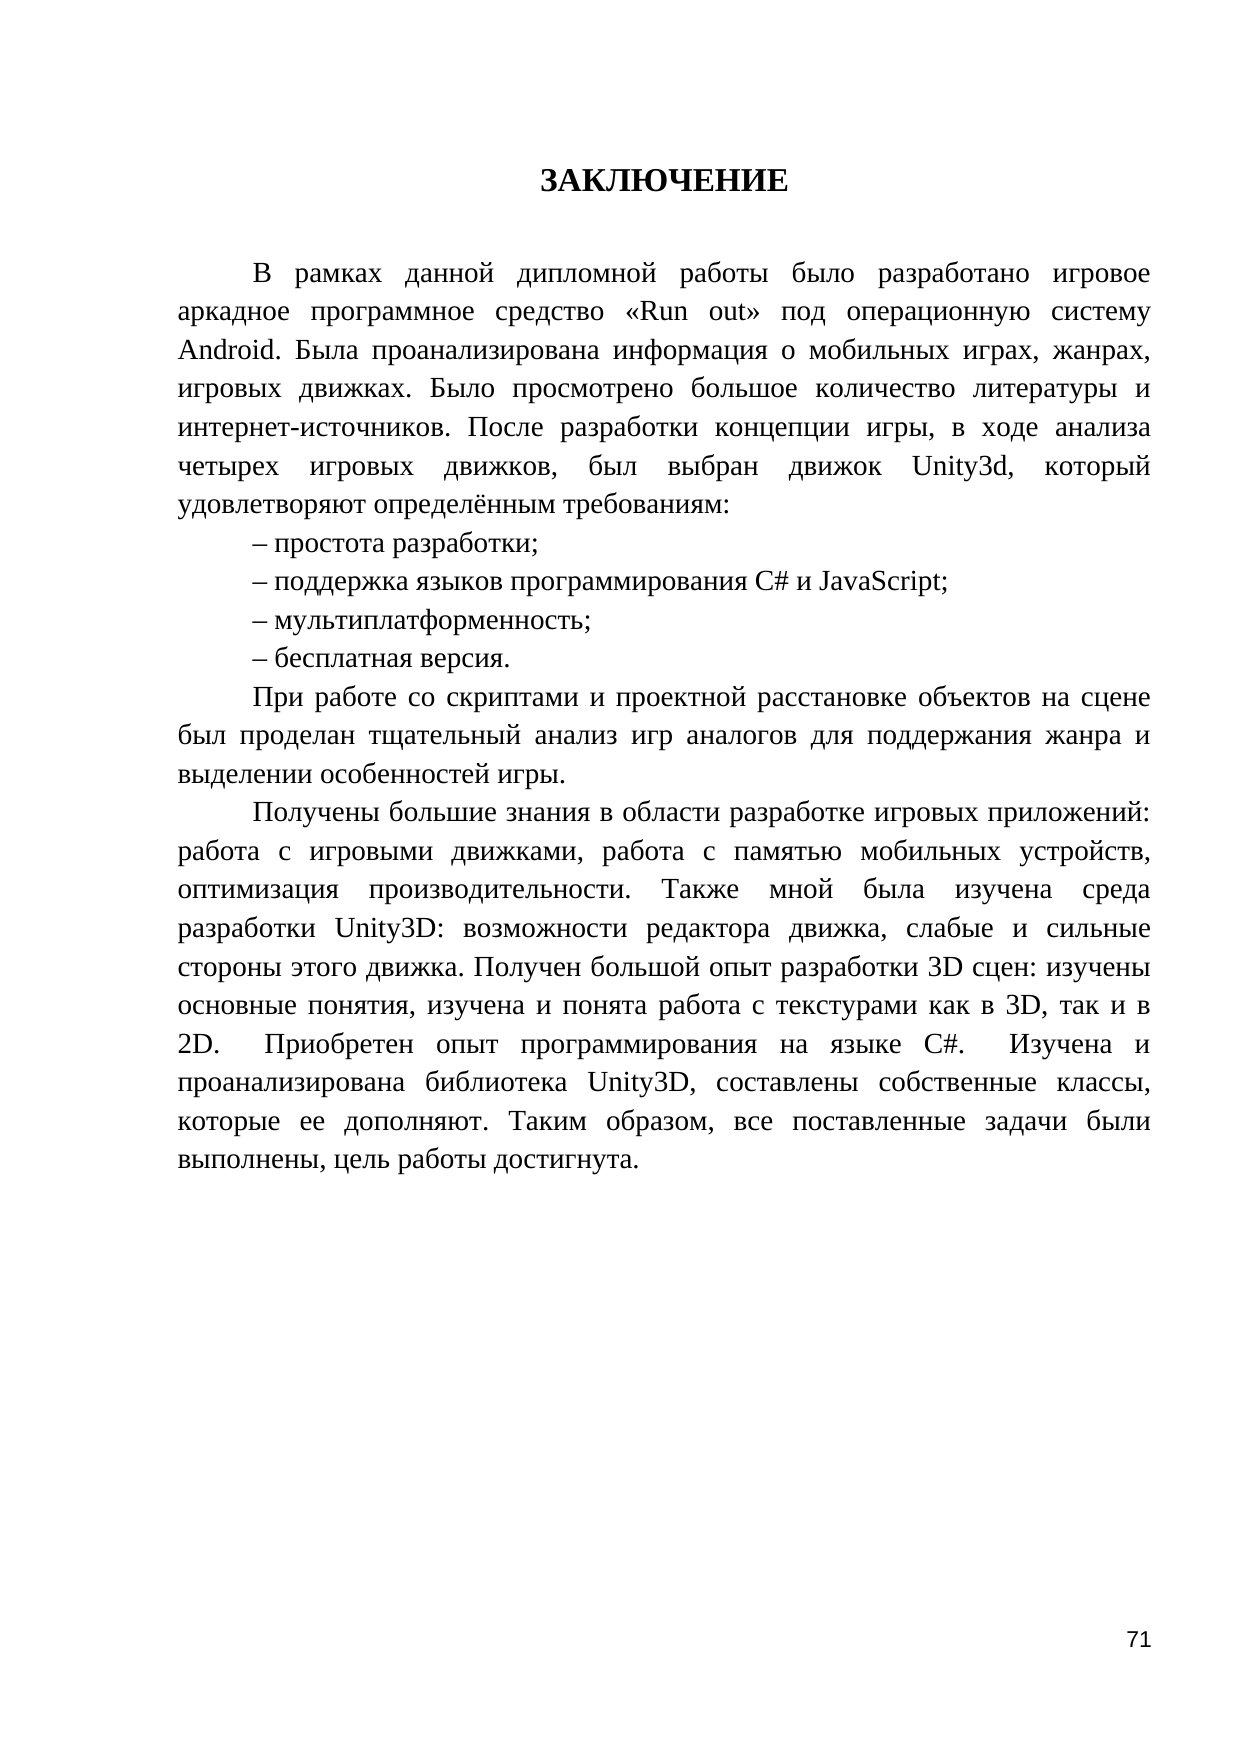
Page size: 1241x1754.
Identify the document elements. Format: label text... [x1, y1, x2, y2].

subtitle ЗАКЛЮЧЕНИЕ [177, 160, 1152, 198]
text – бесплатная версия. [177, 640, 1152, 674]
text Получены большие знания в области разработке игровых приложений: работа с игровыми движками, работа с памятью мобильных устройств, оптимизация производительности. Также мной была изучена среда разработки Unity3D: возможности редактора движка, слабые и сильные стороны этого движка. Получен большой опыт разработки 3D сцен: изучены основные понятия, изучена и понята работа с текстурами как в 3D, так и в 2D. Приобретен опыт программирования на языке C#. Изучена и проанализирована библиотека Unity3D, составлены собственные классы, которые ее дополняют. Таким образом, все поставленные задачи были выполнены, цель работы достигнута. [177, 794, 1152, 1175]
text – мультиплатформенность; [177, 602, 1152, 635]
text В рамках данной дипломной работы было разработано игровое аркадное программное средство «Run out» под операционную систему Аndroid. Была проанализирована информация о мобильных играх, жанрах, игровых движках. Было просмотрено большое количество литературы и интернет-источников. После разработки концепции игры, в ходе анализа четырех игровых движков, был выбран движок Unity3d, который удовлетворяют определённым требованиям: [177, 255, 1152, 520]
text – простота разработки; [177, 525, 1152, 558]
text – поддержка языков программирования С# и JavaScript; [177, 563, 1152, 597]
text При работе со скриптами и проектной расстановке объектов на сцене был проделан тщательный анализ игр аналогов для поддержания жанра и выделении особенностей игры. [177, 679, 1152, 789]
